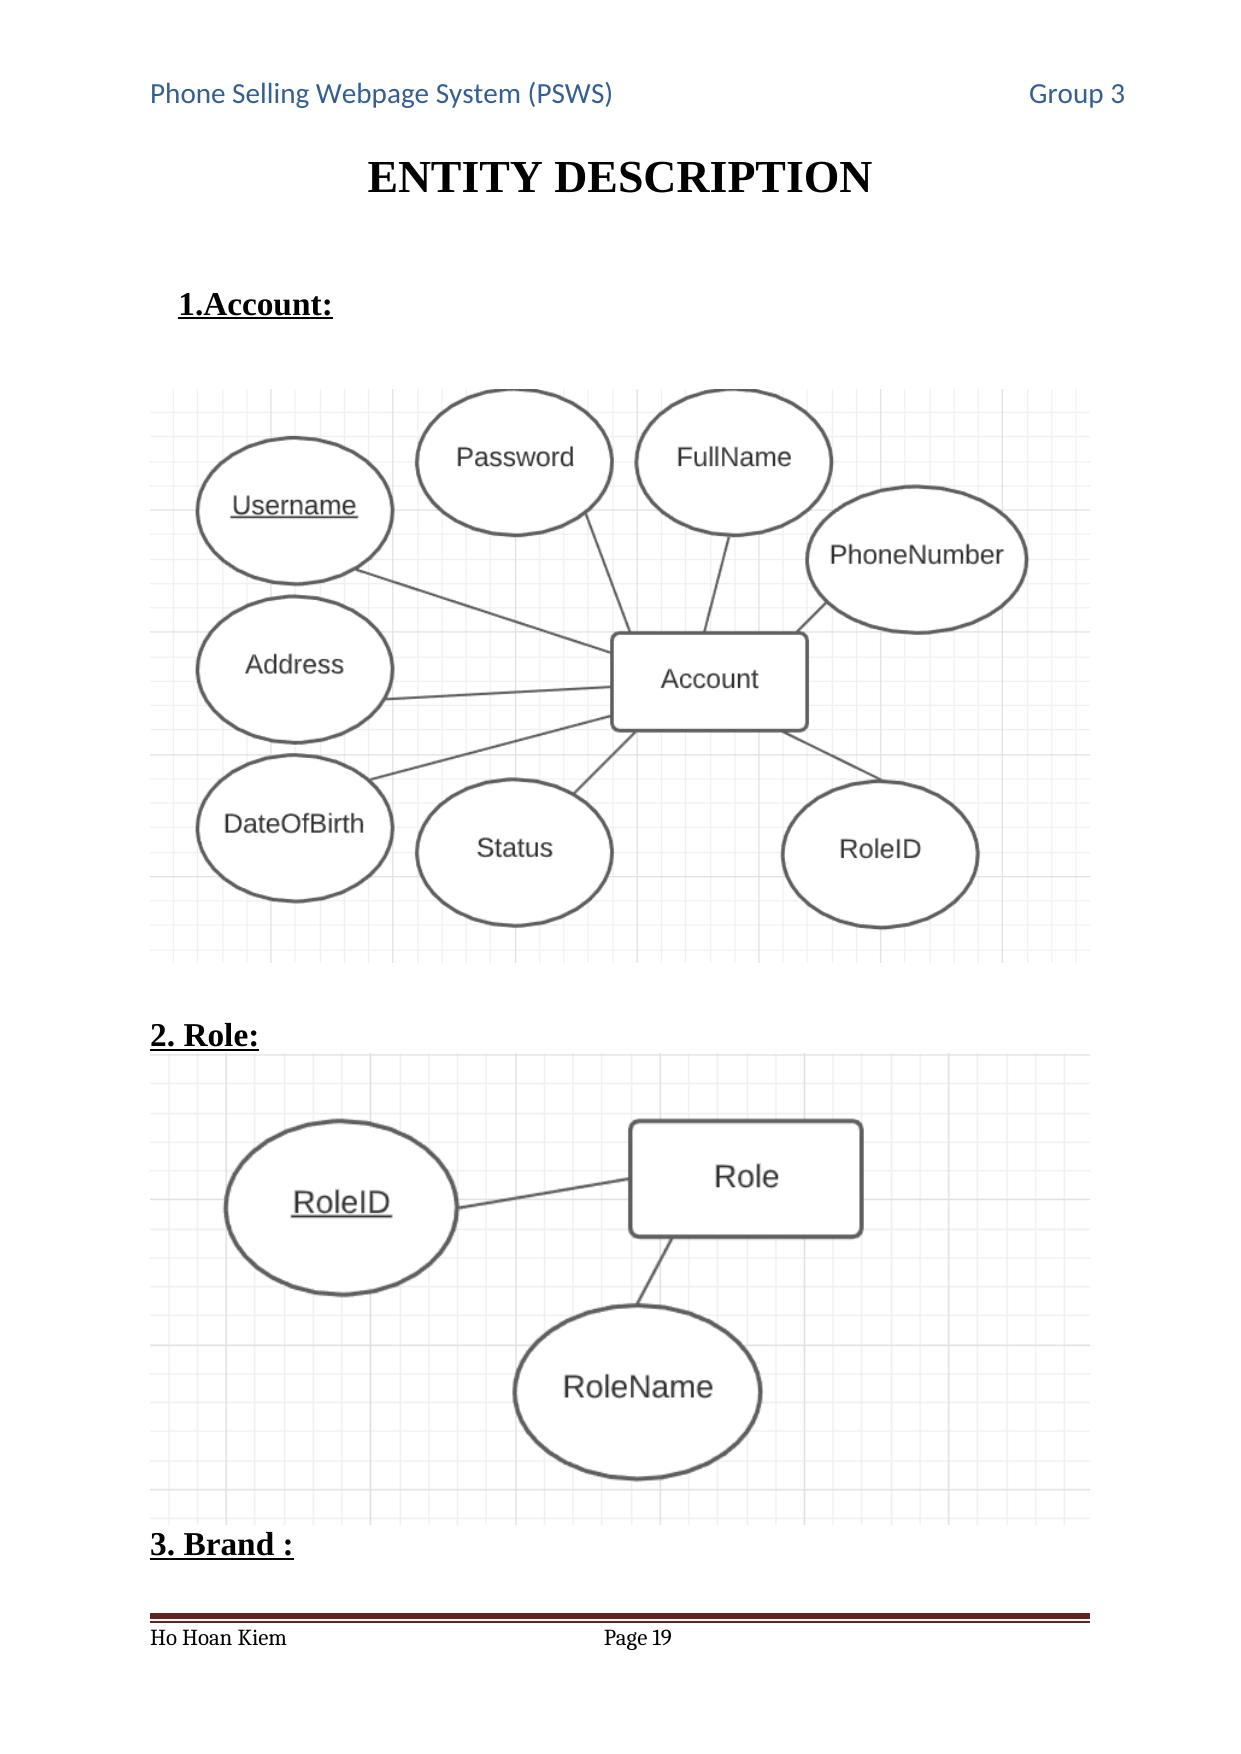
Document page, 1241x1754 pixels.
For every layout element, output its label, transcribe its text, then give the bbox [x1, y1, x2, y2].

text 2. Role: [150, 963, 1090, 1053]
list 1.Account: [178, 284, 1090, 389]
text 3. Brand : [150, 1525, 1090, 1601]
text ENTITY RELATIONSHIP DIAGRAM (ERD) ENTITY DESCRIPTION [150, 150, 1090, 203]
picture [150, 1053, 1091, 1525]
picture [150, 389, 1091, 963]
